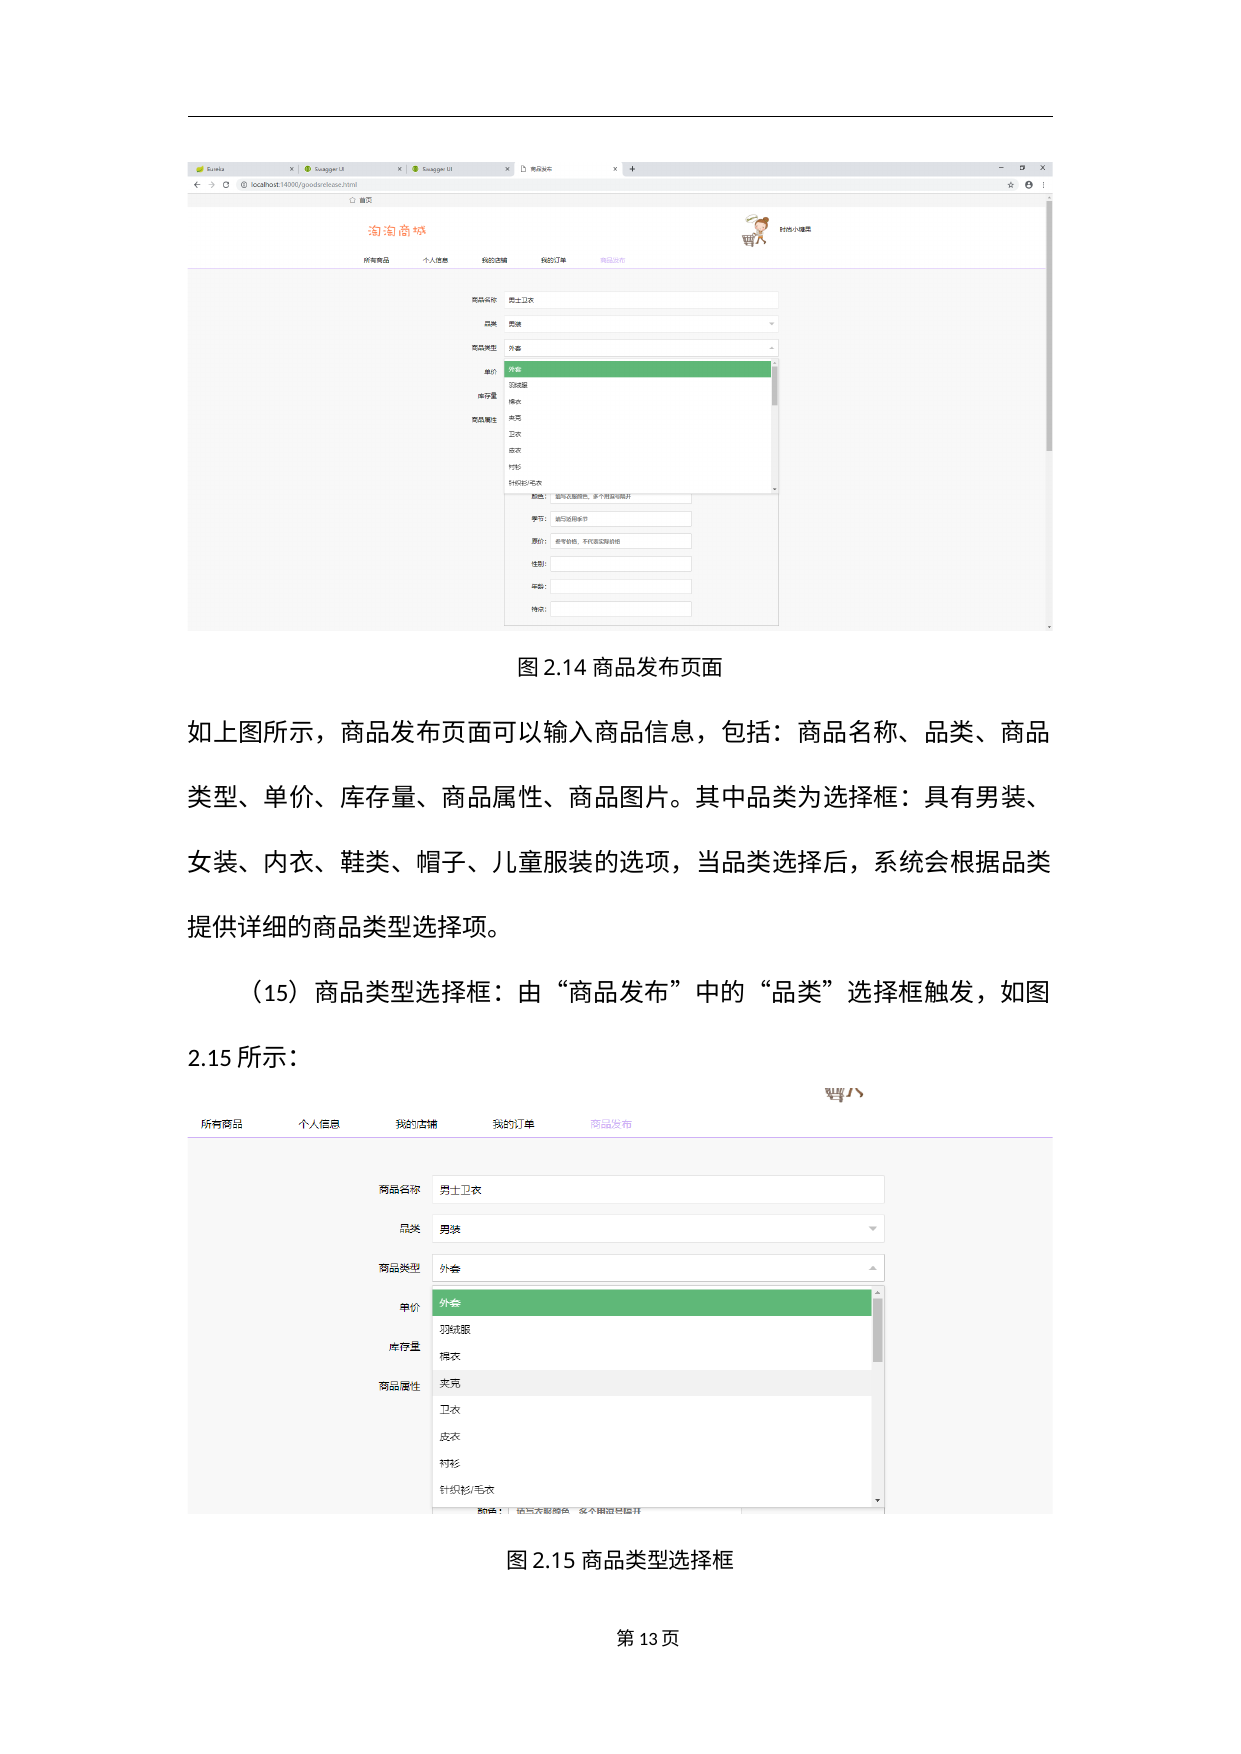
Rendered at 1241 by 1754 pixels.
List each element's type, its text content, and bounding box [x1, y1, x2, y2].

text （15）商品类型选择框：由“商品发布”中的“品类”选择框触发，如图2.15所示： [187, 958, 1053, 1088]
picture [187, 1088, 1053, 1514]
picture [187, 162, 1053, 631]
text 如上图所示，商品发布页面可以输入商品信息，包括：商品名称、品类、商品类型、单价、库存量、商品属性、商品图片。其中品类为选择框：具有男装、女装、内衣、鞋类、帽子、儿童服装的选项，当品类选择后，系统会根据品类提供详细的商品类型选择项。 [187, 698, 1053, 958]
text 图2.15 商品类型选择框 [187, 1514, 1053, 1576]
text 图2.14 商品发布页面 [187, 631, 1053, 682]
